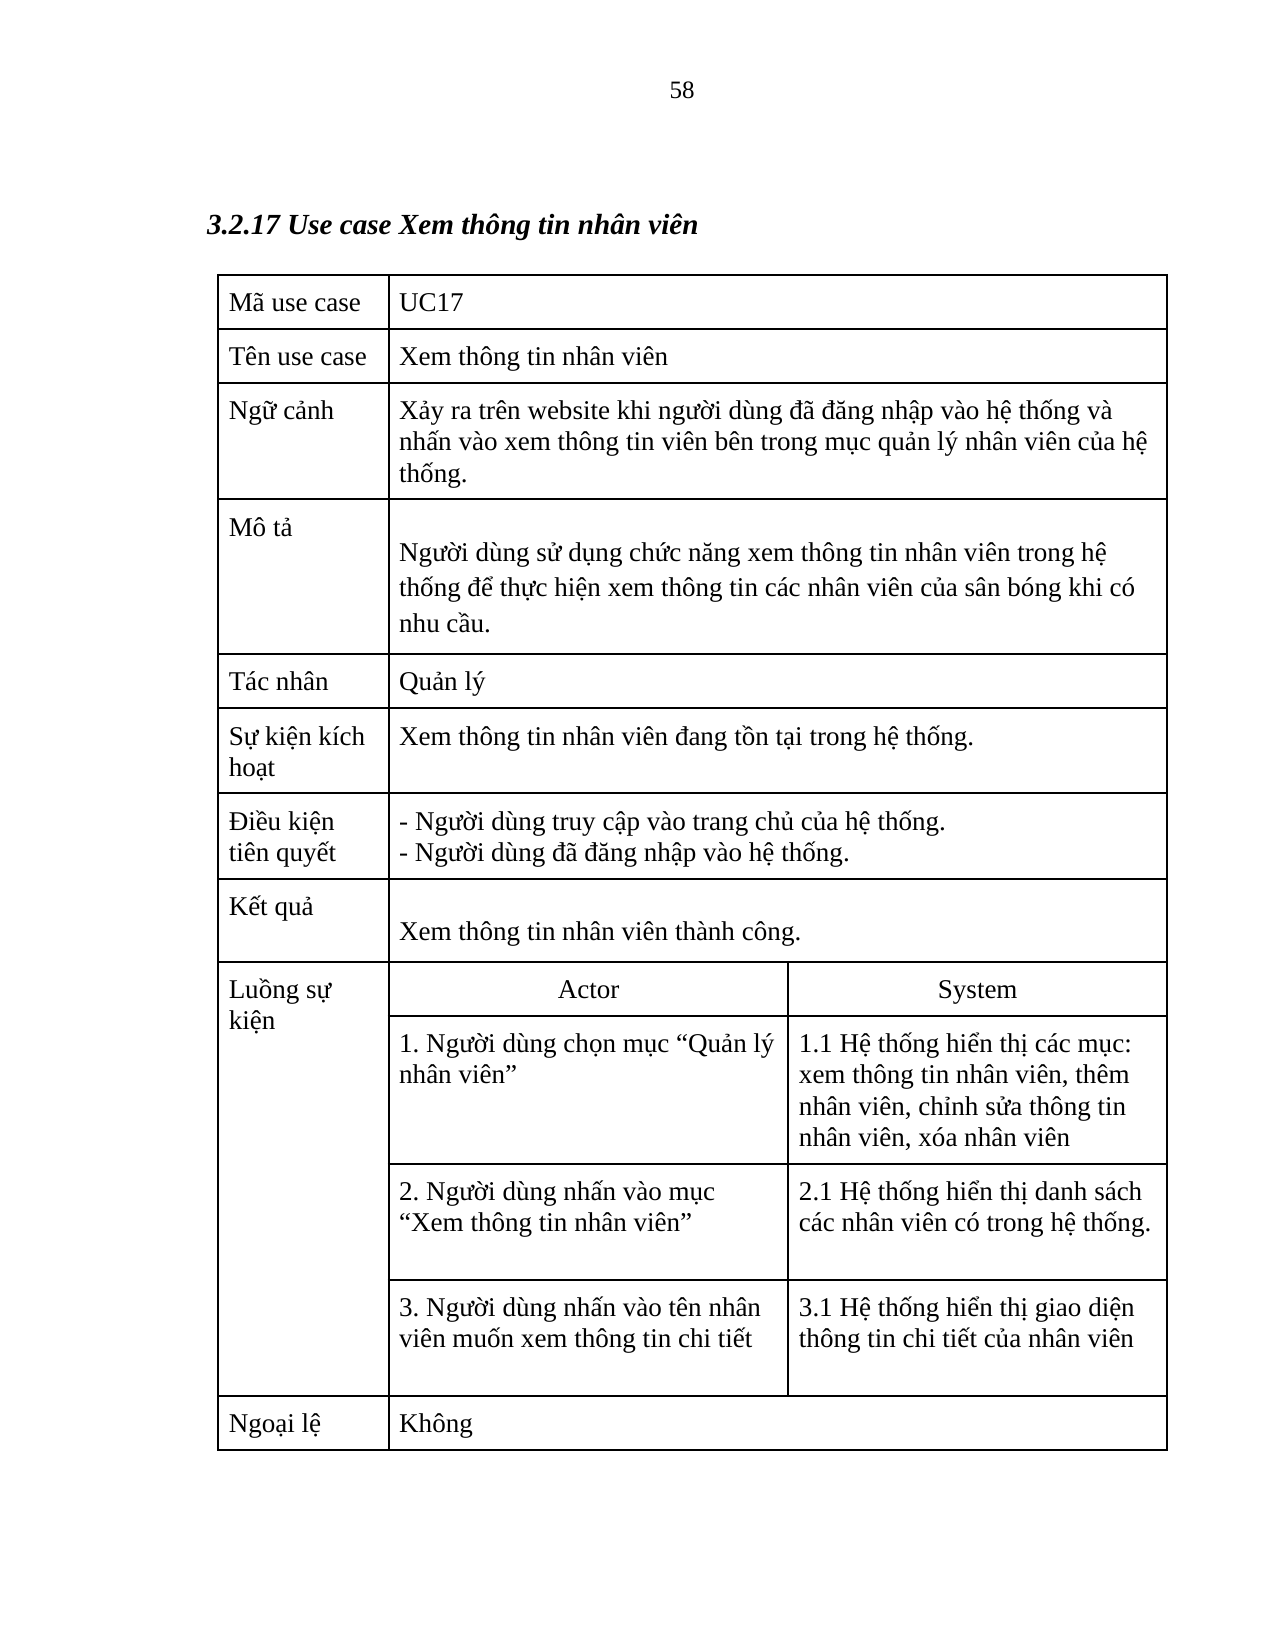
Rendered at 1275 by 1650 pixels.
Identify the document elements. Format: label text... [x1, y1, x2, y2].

table_cell Không [390, 1397, 1166, 1449]
table_cell Luồng sự kiện [219, 963, 388, 1395]
table_cell Xem thông tin nhân viên thành công. [390, 880, 1166, 961]
table_cell Điều kiện tiên quyết [219, 794, 388, 877]
table_cell - Người dùng truy cập vào trang chủ của hệ thống. - Người dùng đã đăng nhập vào hệ thống. [390, 794, 1166, 877]
table_cell System [789, 963, 1166, 1015]
table_cell Tên use case [219, 330, 388, 382]
table_cell 2. Người dùng nhấn vào mục “Xem thông tin nhân viên” [390, 1165, 787, 1279]
table_cell Mô tả [219, 500, 388, 653]
table_cell Tác nhân [219, 655, 388, 707]
table_cell 1. Người dùng chọn mục “Quản lý nhân viên” [390, 1017, 787, 1162]
table_cell Xem thông tin nhân viên [390, 330, 1166, 382]
table_cell 3.1 Hệ thống hiển thị giao diện thông tin chi tiết của nhân viên [789, 1281, 1166, 1395]
table_header UC17 [390, 276, 1166, 328]
text 3.2.17 Use case Xem thông tin nhân viên [207, 207, 1157, 240]
table_cell Actor [390, 963, 787, 1015]
table_cell 2.1 Hệ thống hiển thị danh sách các nhân viên có trong hệ thống. [789, 1165, 1166, 1279]
table_cell Kết quả [219, 880, 388, 961]
table_cell 3. Người dùng nhấn vào tên nhân viên muốn xem thông tin chi tiết [390, 1281, 787, 1395]
table_header Mã use case [219, 276, 388, 328]
table_cell Xem thông tin nhân viên đang tồn tại trong hệ thống. [390, 709, 1166, 792]
table_cell Sự kiện kích hoạt [219, 709, 388, 792]
table_cell Quản lý [390, 655, 1166, 707]
table_cell Ngoại lệ [219, 1397, 388, 1449]
table_cell Xảy ra trên website khi người dùng đã đăng nhập vào hệ thống và nhấn vào xem thông tin viên bên trong mục quản lý nhân viên của hệ thống. [390, 384, 1166, 498]
table_cell Ngữ cảnh [219, 384, 388, 498]
table_cell 1.1 Hệ thống hiển thị các mục: xem thông tin nhân viên, thêm nhân viên, chỉnh sửa thông tin nhân viên, xóa nhân viên [789, 1017, 1166, 1162]
table_cell Người dùng sử dụng chức năng xem thông tin nhân viên trong hệ thống để thực hiện xem thông tin các nhân viên của sân bóng khi có nhu cầu. [390, 500, 1166, 653]
